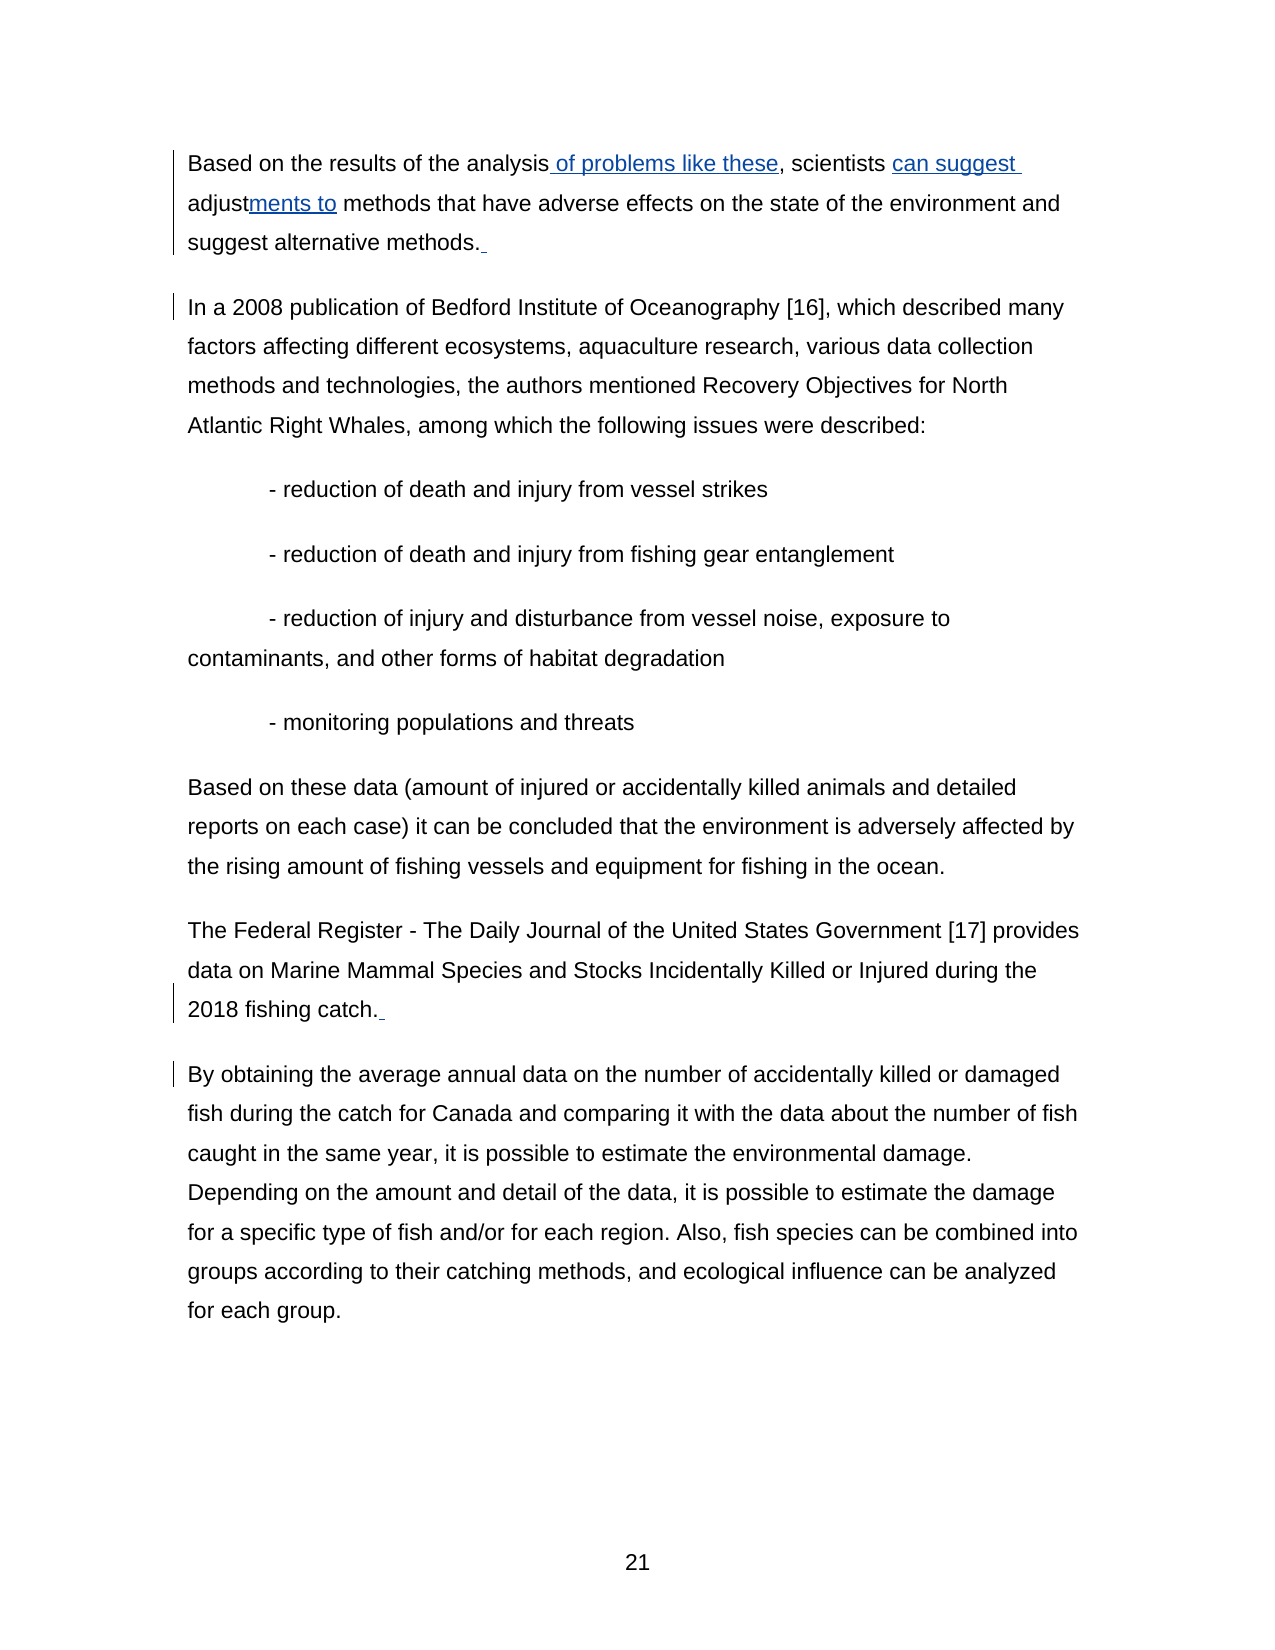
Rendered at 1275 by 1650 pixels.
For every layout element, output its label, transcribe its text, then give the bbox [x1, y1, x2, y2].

text In a 2008 publication of Bedford Institute of Oceanography , which described many factors affecting different ecosystems, aquaculture research, various data collection methods and technologies, the authors mentioned Recovery Objectives for North Atlantic Right Whales, among which the following issues were described: [187, 293, 1087, 438]
text Based on the results of the analysis, scientists adjust methods that have adverse effects on the state of the environment and suggest alternative methods. [187, 150, 1087, 255]
text - monitoring populations and threats [187, 709, 1087, 736]
text The Federal Register - The Daily Journal of the United States Government provides data on Marine Mammal Species and Stocks Incidentally Killed or Injured during the 2018 fishing catch. [187, 917, 1087, 1022]
text - reduction of death and injury from fishing gear entanglement [187, 541, 1087, 567]
text - reduction of injury and disturbance from vessel noise, exposure to contaminants, and other forms of habitat degradation [187, 605, 1087, 671]
text By obtaining the average annual data on the number of accidentally killed or damaged fish during the catch for Canada and comparing it with the data about the number of fish caught in the same year, it is possible to estimate the environmental damage. Depending on the amount and detail of the data, it is possible to estimate the damage for a specific type of fish and/or for each region. Also, fish species can be combined into groups according to their catching methods, and ecological influence can be analyzed for each group. [187, 1061, 1087, 1324]
text Based on these data (amount of injured or accidentally killed animals and detailed reports on each case) it can be concluded that the environment is adversely affected by the rising amount of fishing vessels and equipment for fishing in the ocean. [187, 774, 1087, 879]
text - reduction of death and injury from vessel strikes [187, 476, 1087, 503]
